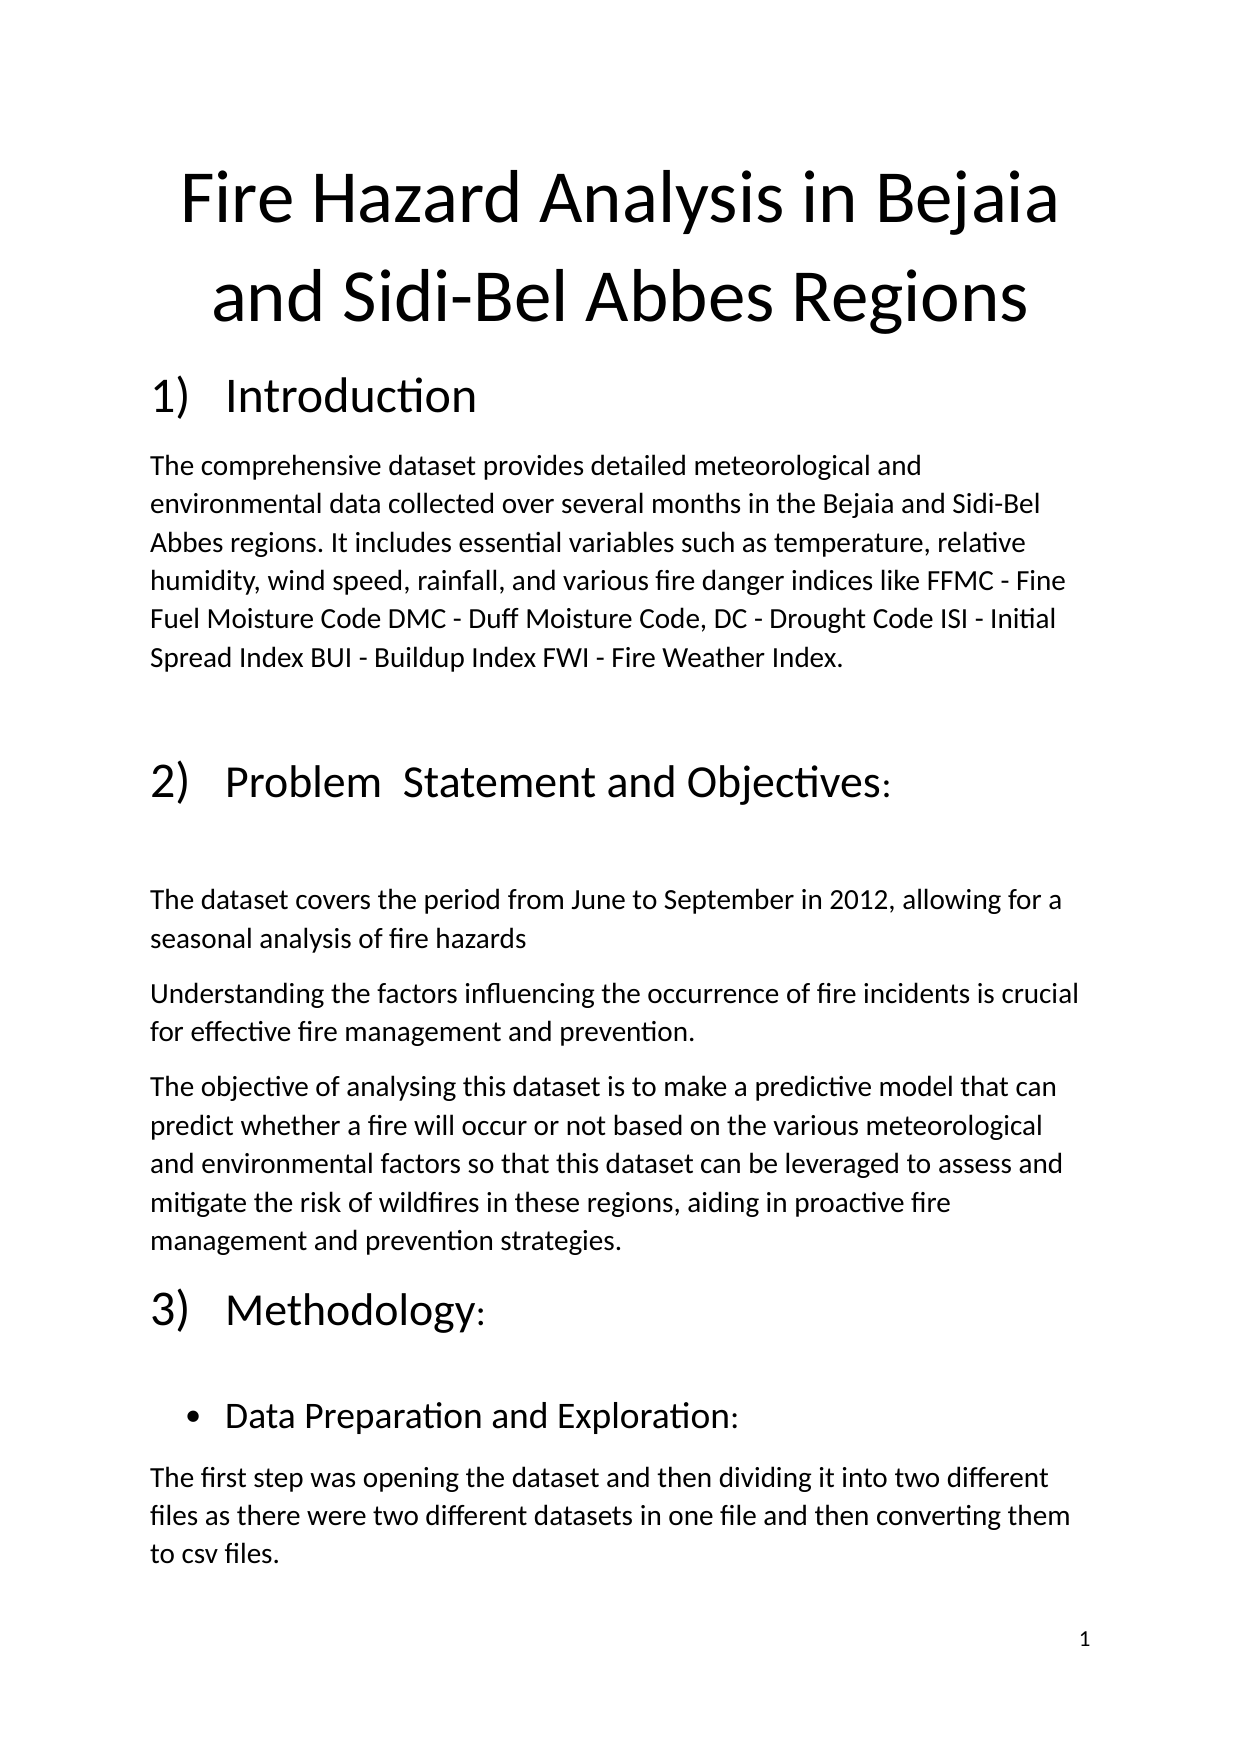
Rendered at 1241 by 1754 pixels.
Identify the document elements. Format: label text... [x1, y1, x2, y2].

text The first step was opening the dataset and then dividing it into two different files as there were two different datasets in one file and then converting them to csv files. [150, 1459, 1090, 1571]
list Methodology: [150, 1277, 1090, 1338]
text The objective of analysing this dataset is to make a predictive model that can predict whether a fire will occur or not based on the various meteorological and environmental factors so that this dataset can be leveraged to assess and mitigate the risk of wildfires in these regions, aiding in proactive fire management and prevention strategies. [150, 1068, 1090, 1258]
text Fire Hazard Analysis in Bejaia and Sidi-Bel Abbes Regions [150, 150, 1090, 340]
text Understanding the factors influencing the occurrence of fire incidents is crucial for effective fire management and prevention. [150, 975, 1090, 1049]
list Problem Statement and Objectives: [150, 749, 1090, 810]
text The dataset covers the period from June to September in 2012, allowing for a seasonal analysis of fire hazards [150, 881, 1090, 955]
list Data Preparation and Exploration: [187, 1392, 1090, 1438]
text The comprehensive dataset provides detailed meteorological and environmental data collected over several months in the Bejaia and Sidi-Bel Abbes regions. It includes essential variables such as temperature, relative humidity, wind speed, rainfall, and various fire danger indices like FFMC - Fine Fuel Moisture Code DMC - Duff Moisture Code, DC - Drought Code ISI - Initial Spread Index BUI - Buildup Index FWI - Fire Weather Index. [150, 447, 1090, 675]
list Introduction [150, 364, 1090, 425]
